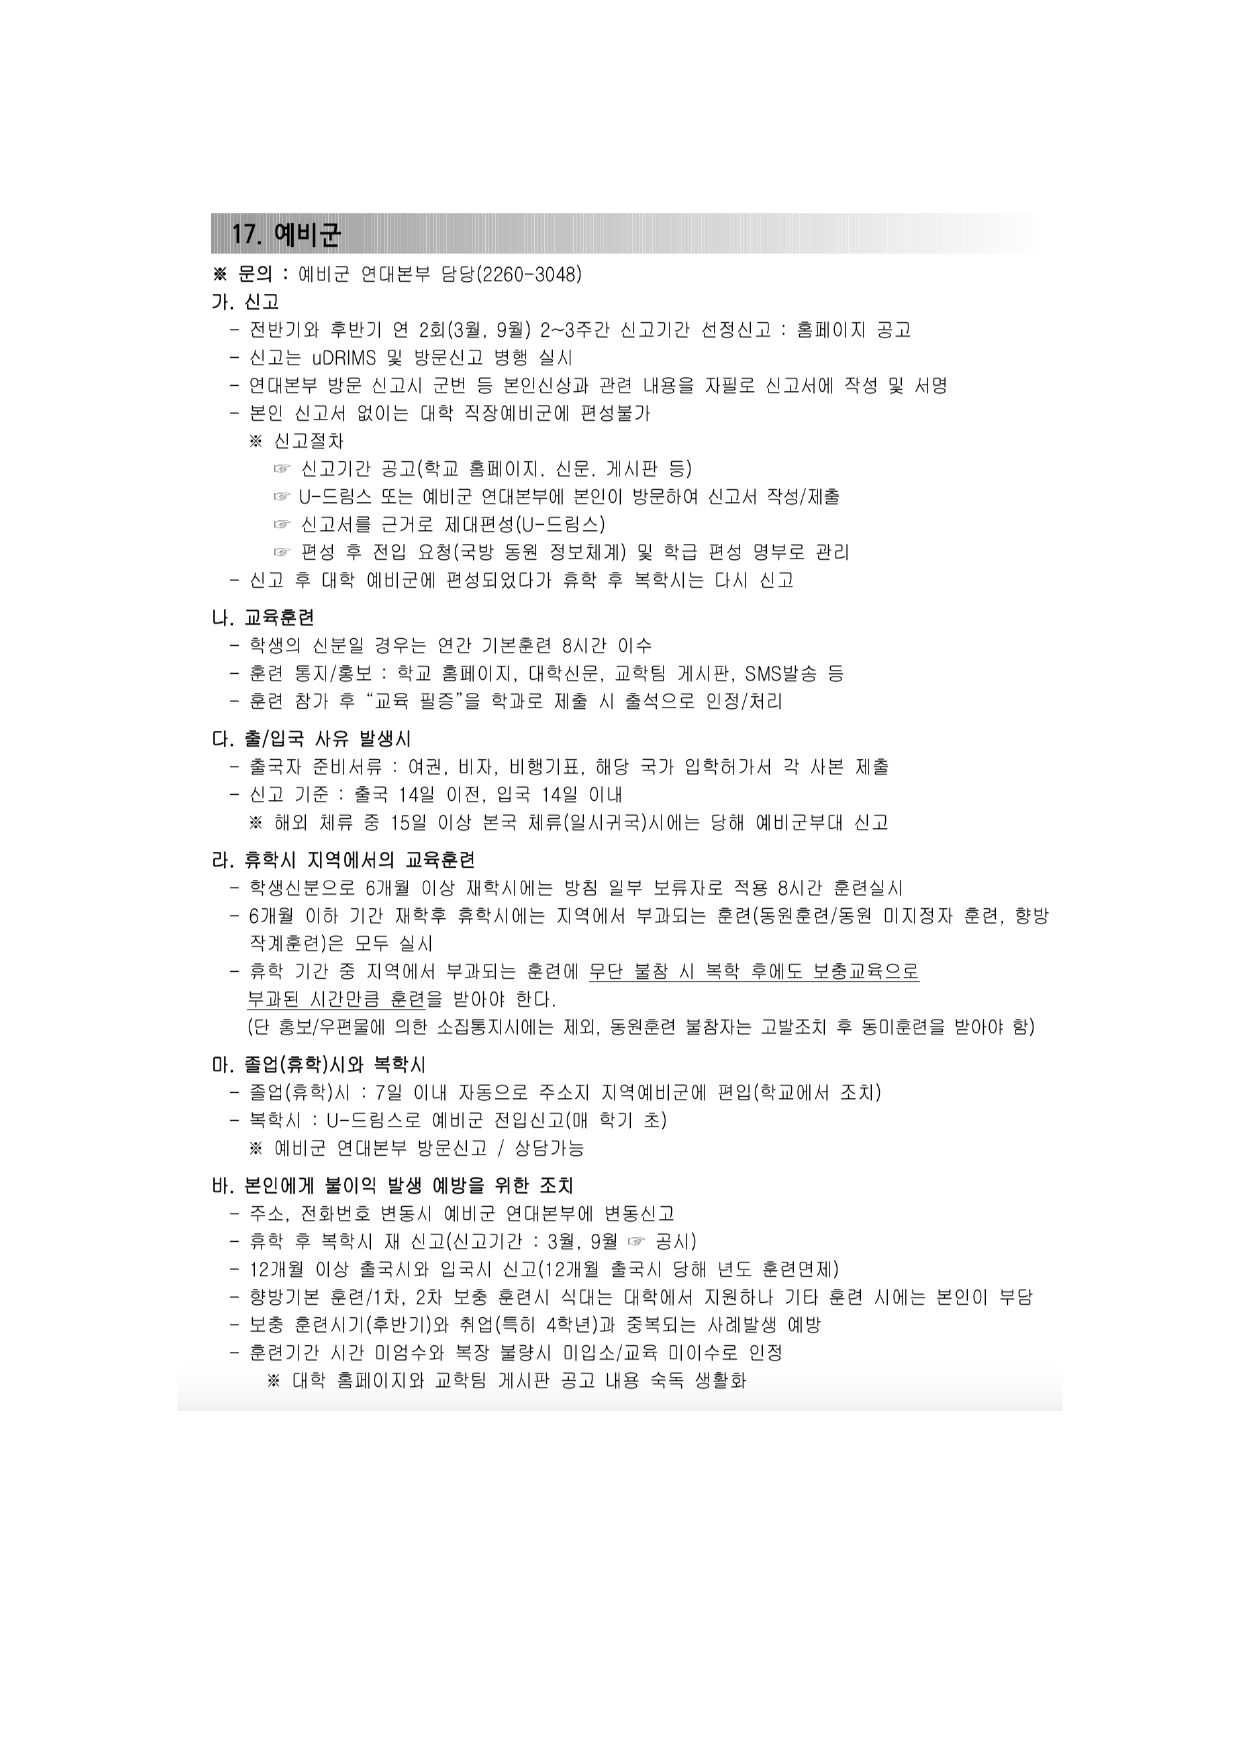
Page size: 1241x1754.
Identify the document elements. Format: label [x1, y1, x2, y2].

picture [177, 206, 1063, 1411]
